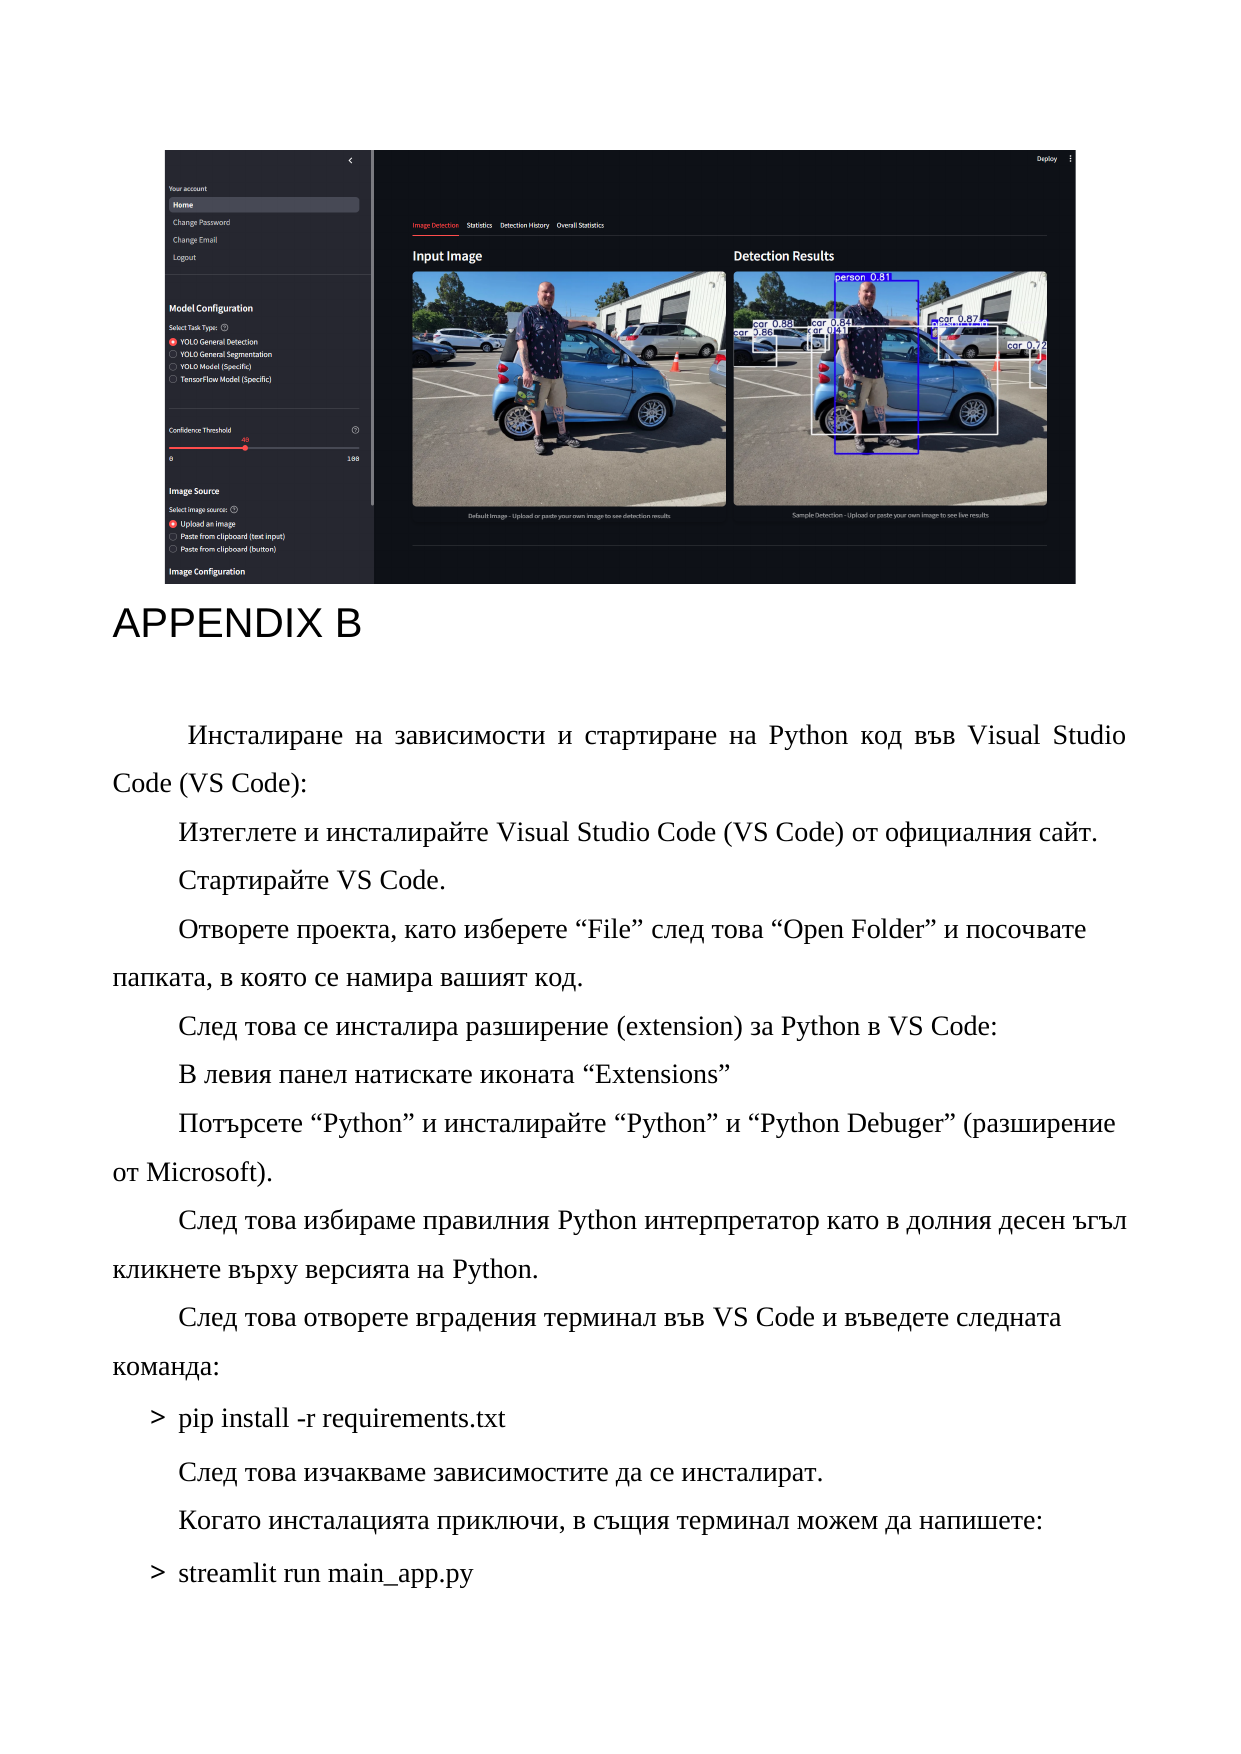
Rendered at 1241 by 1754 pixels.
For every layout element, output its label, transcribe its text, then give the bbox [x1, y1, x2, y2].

text След това отворете вградения терминал във VS Code и въведете следната команда: [112, 1300, 1128, 1381]
text След това се инсталира разширение (extension) за Python в VS Code: [112, 1009, 1128, 1041]
text Потърсете “Python” и инсталирайте “Python” и “Python Debuger” (разширение от Microsoft). [112, 1106, 1128, 1187]
text APPENDIX B [112, 598, 1128, 646]
list pip install -r requirements.txt [150, 1397, 1128, 1436]
text След това изчакваме зависимостите да се инсталират. [112, 1455, 1128, 1487]
list streamlit run main_app.py [150, 1552, 1128, 1590]
text Стартирайте VS Code. [112, 863, 1128, 896]
picture [164, 150, 1076, 584]
text Отворете проекта, като изберете “File” след това “Open Folder” и посочвате папката, в която се намира вашият код. [112, 912, 1128, 993]
text Инсталиране на зависимости и стартиране на Python код във Visual Studio Code (VS Code): [112, 718, 1128, 799]
text Когато инсталацията приключи, в същия терминал можем да напишете: [112, 1503, 1128, 1536]
text Изтеглете и инсталирайте Visual Studio Code (VS Code) от официалния сайт. [112, 815, 1128, 847]
text В левия панел натискате иконата “Extensions” [112, 1058, 1128, 1090]
text След това избираме правилния Python интерпретатор като в долния десен ъгъл кликнете върху версията на Python. [112, 1203, 1128, 1284]
